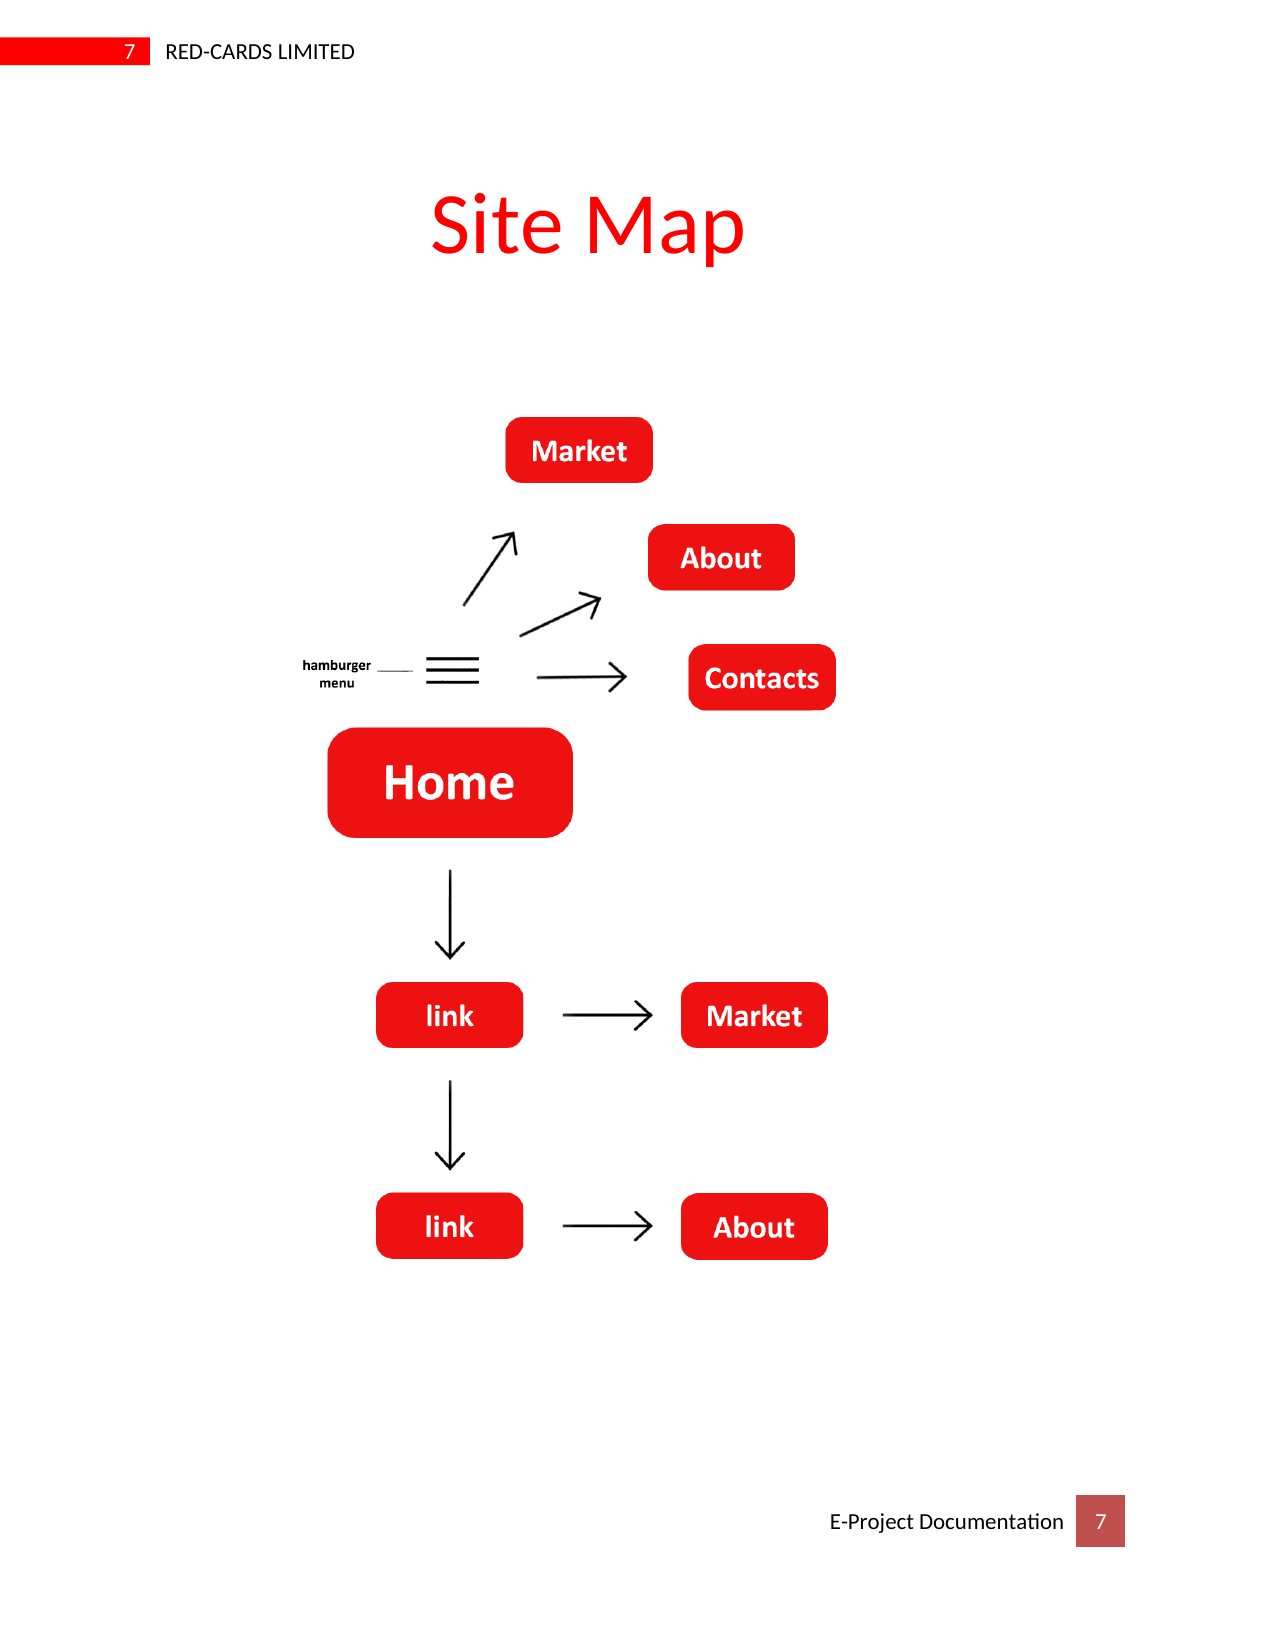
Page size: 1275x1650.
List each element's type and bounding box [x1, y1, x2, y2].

picture [294, 409, 846, 1264]
